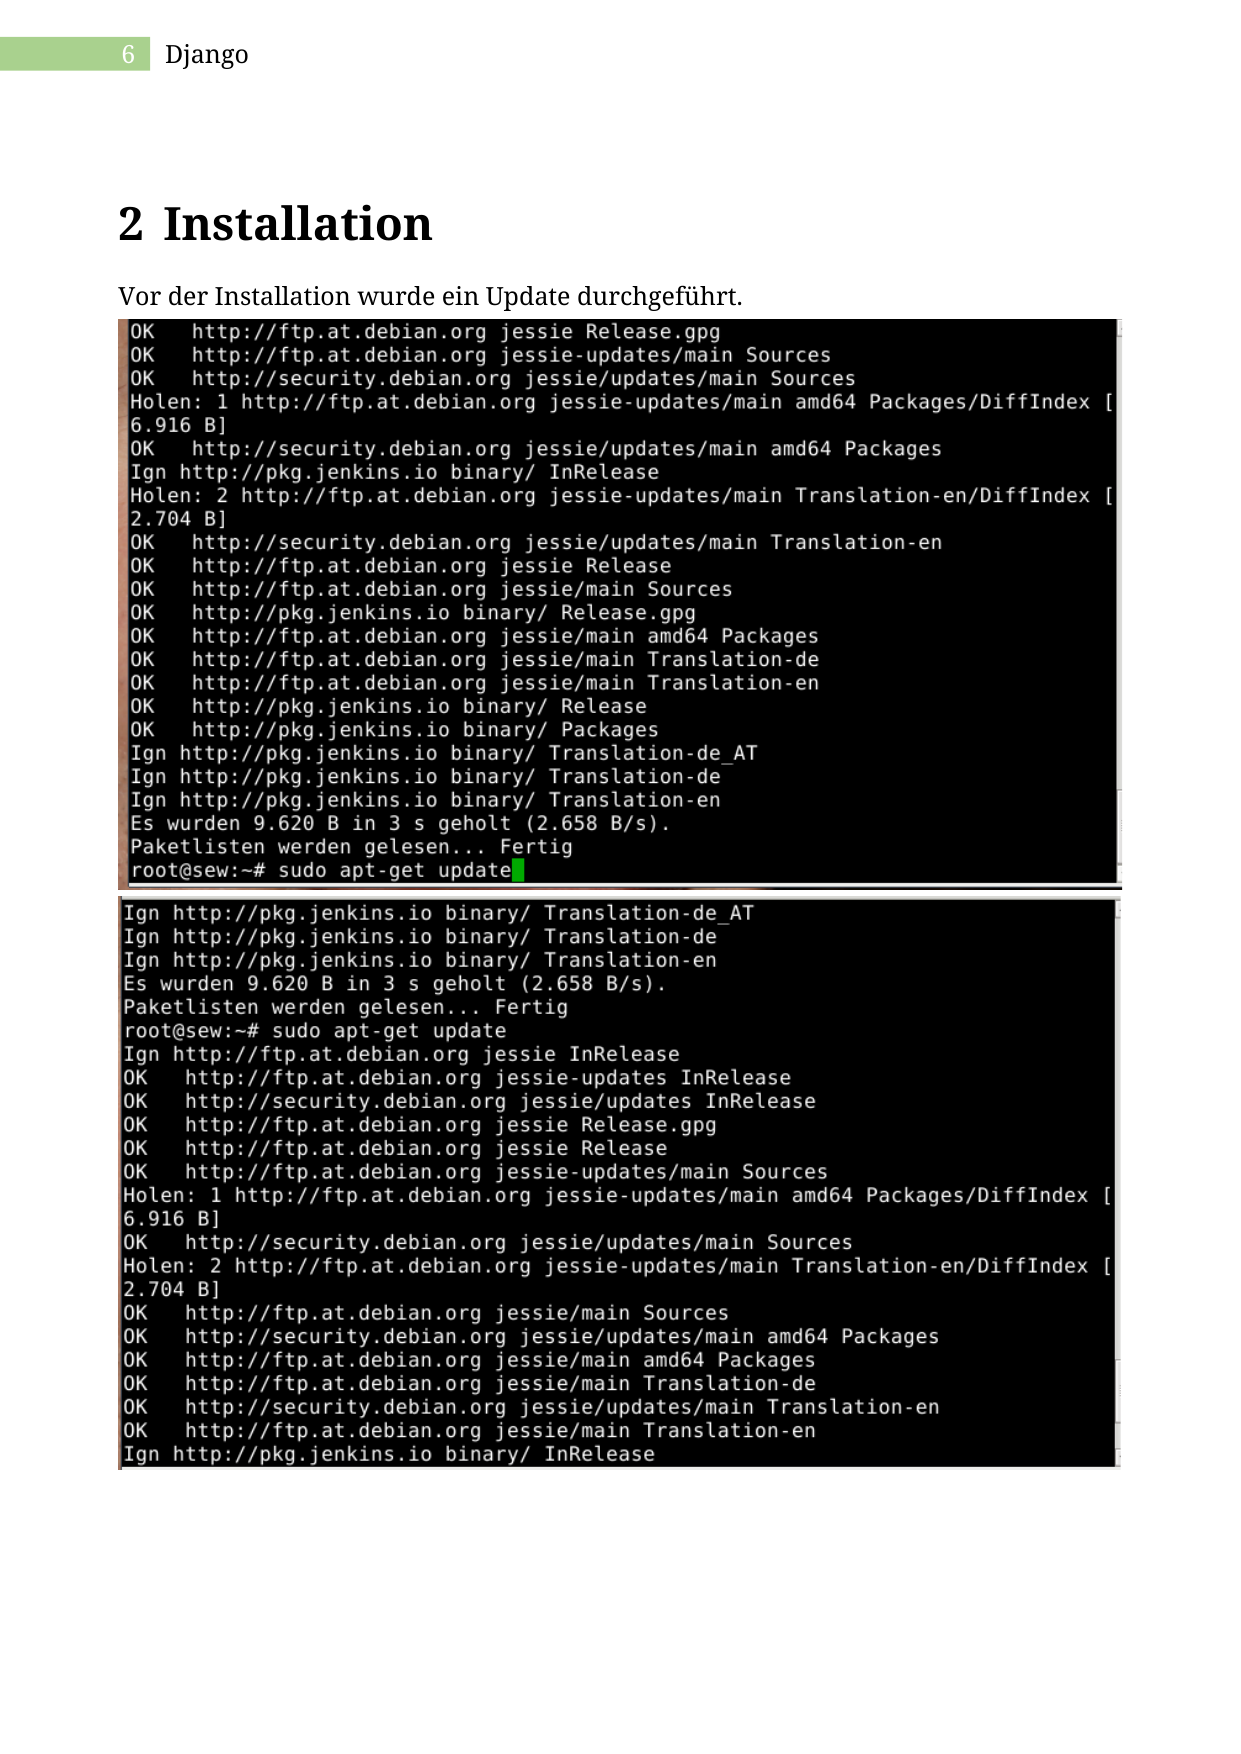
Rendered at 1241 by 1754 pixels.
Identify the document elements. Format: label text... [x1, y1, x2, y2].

picture [118, 319, 1123, 890]
subtitle Installation [118, 191, 1122, 254]
picture [118, 896, 1121, 1470]
text Vor der Installation wurde ein Update durchgeführt. [118, 278, 1122, 319]
